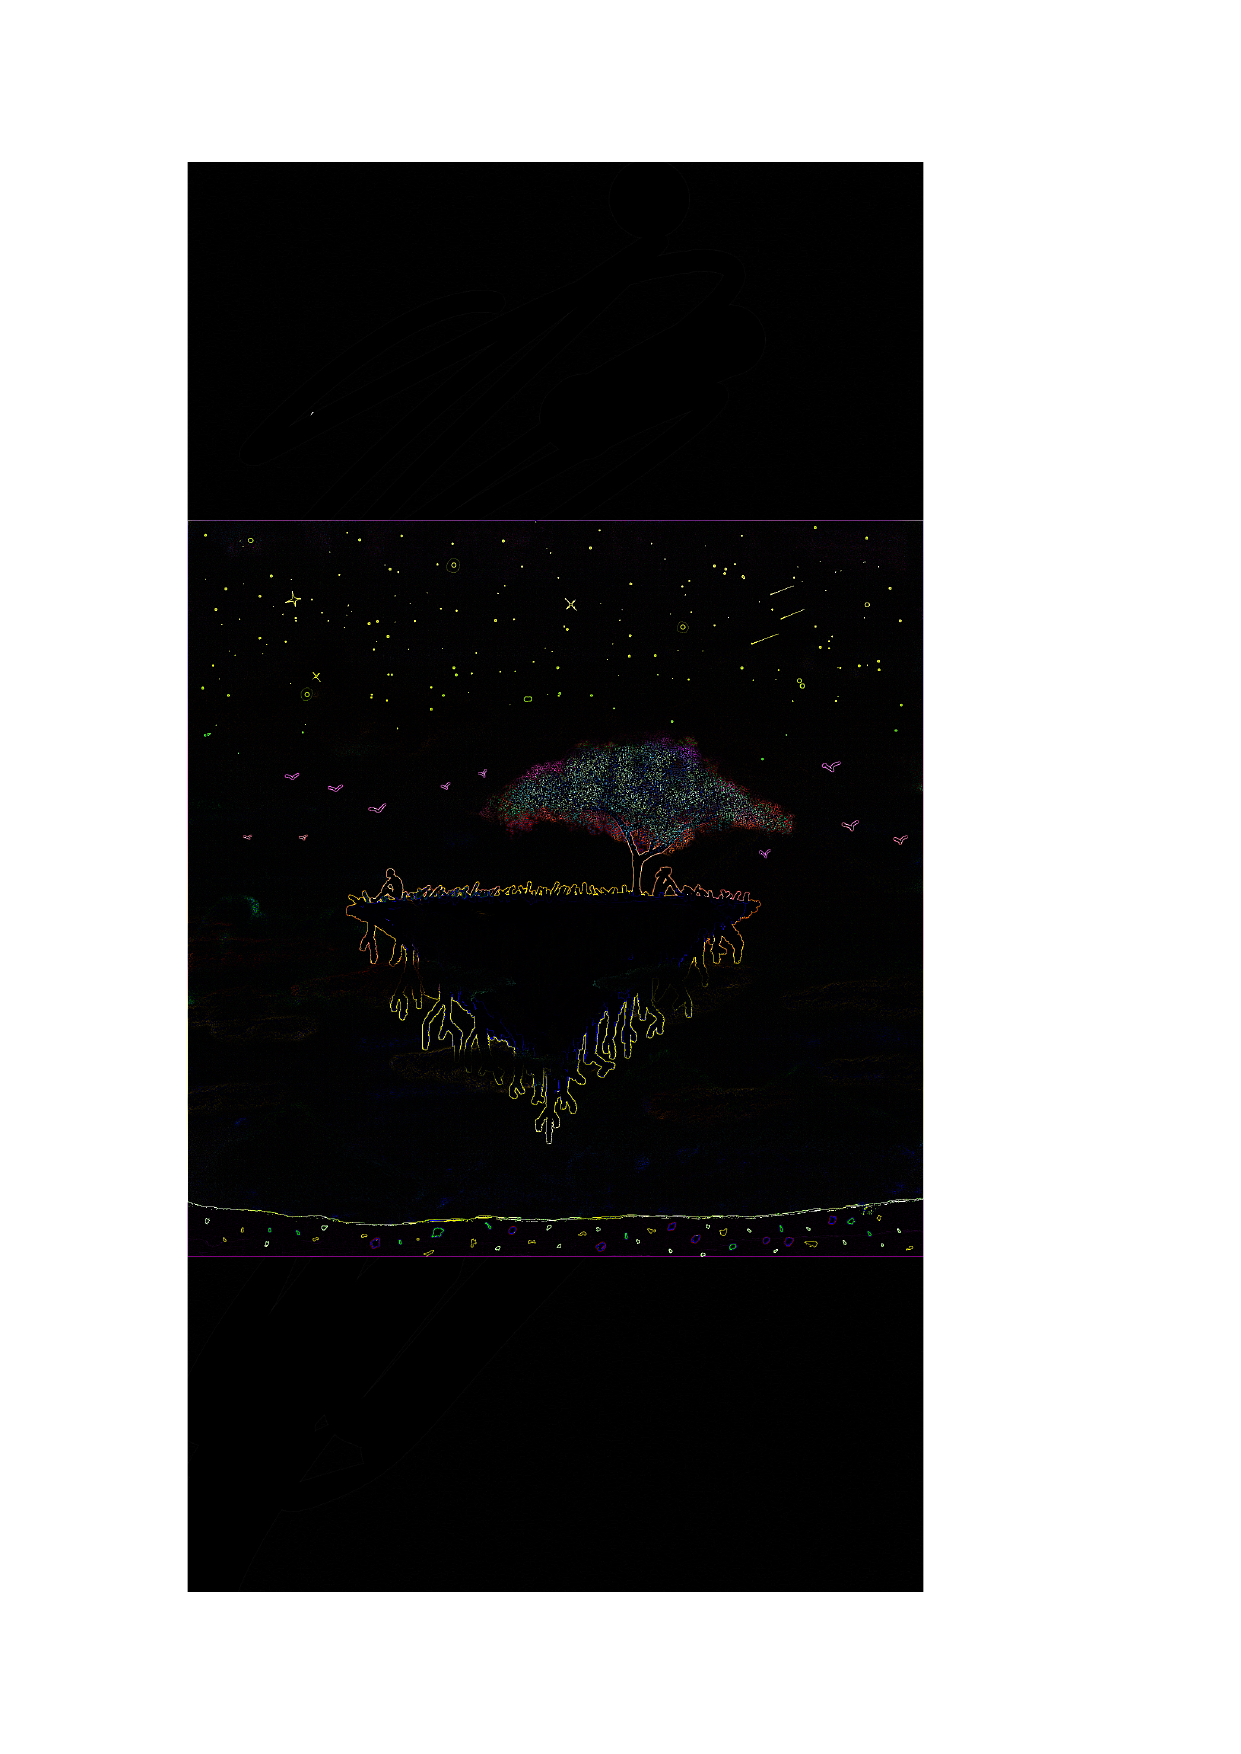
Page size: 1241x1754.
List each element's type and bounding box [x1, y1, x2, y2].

picture [187, 162, 924, 1592]
